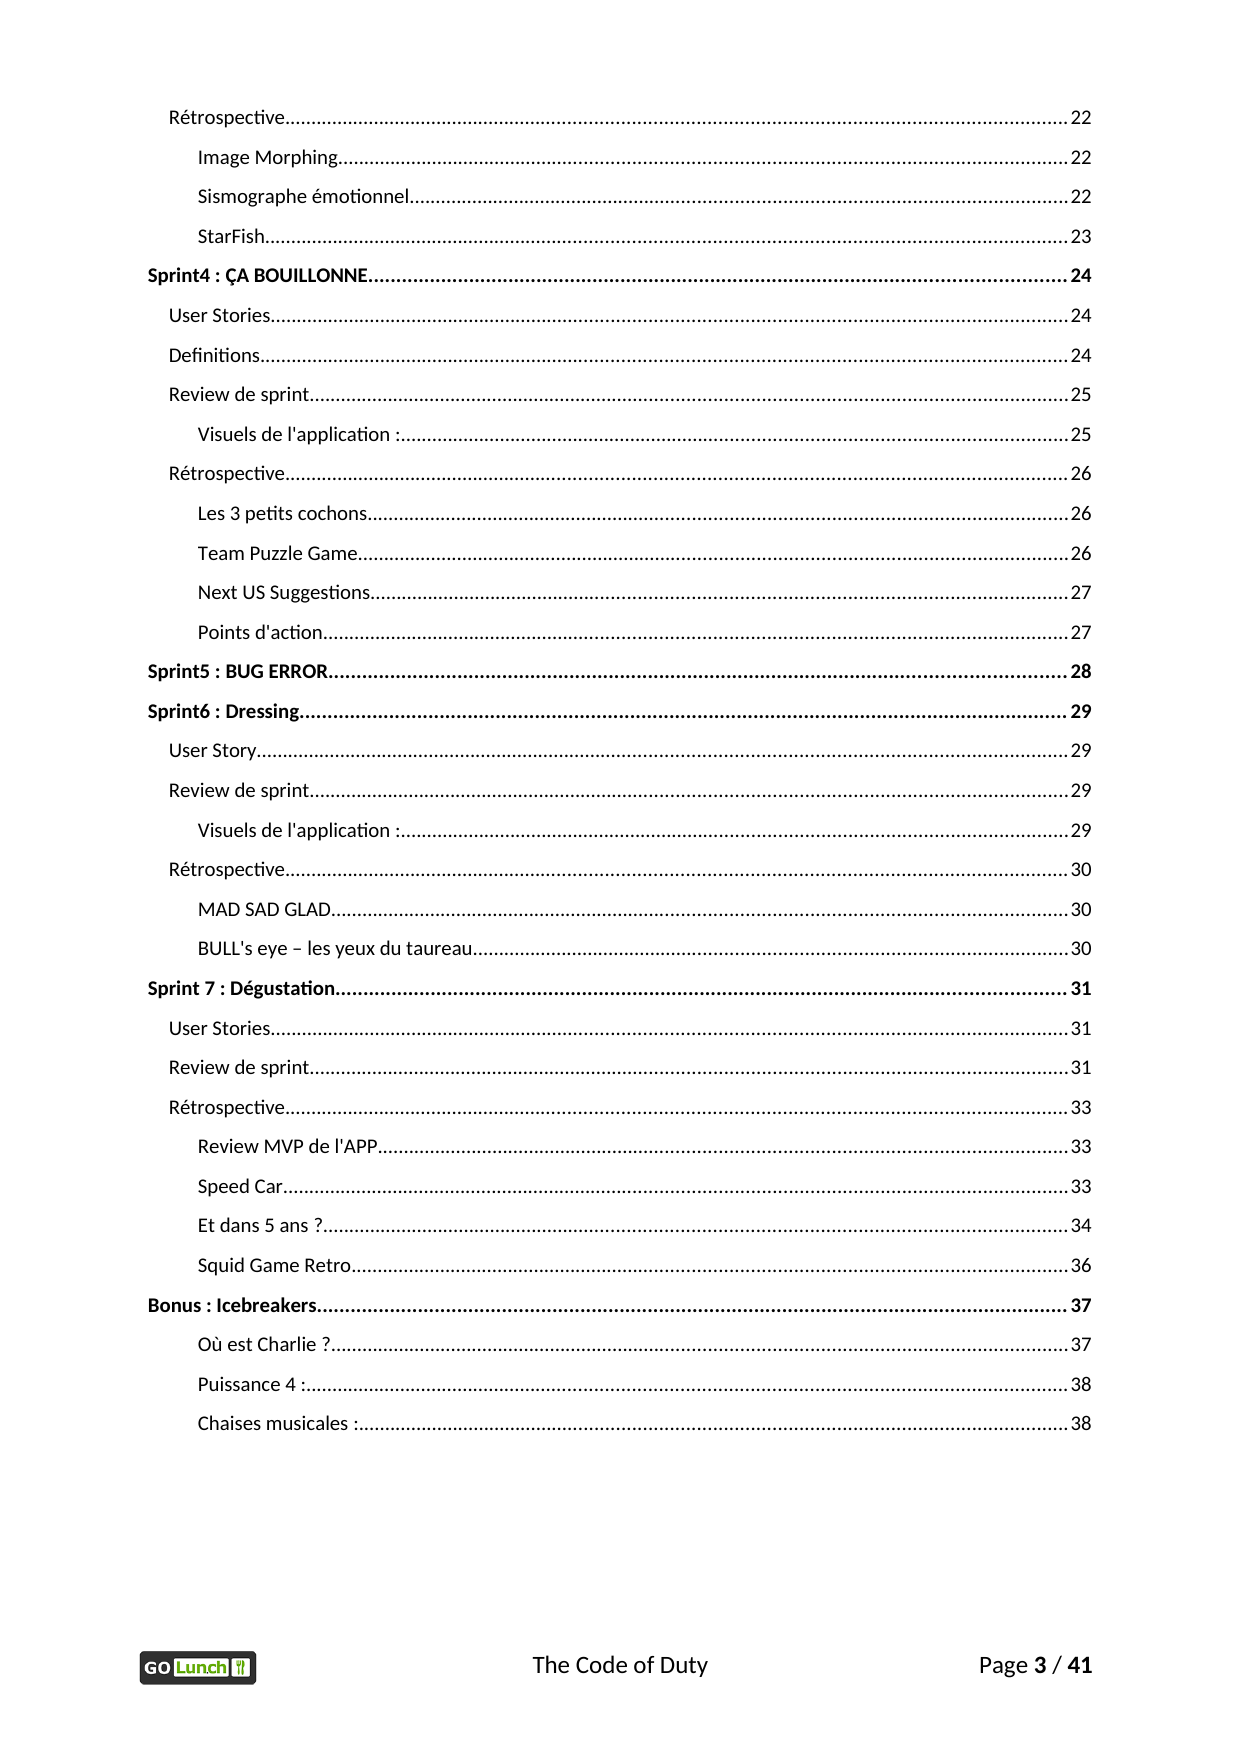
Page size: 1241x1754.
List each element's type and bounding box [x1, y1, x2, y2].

picture [136, 1648, 260, 1687]
